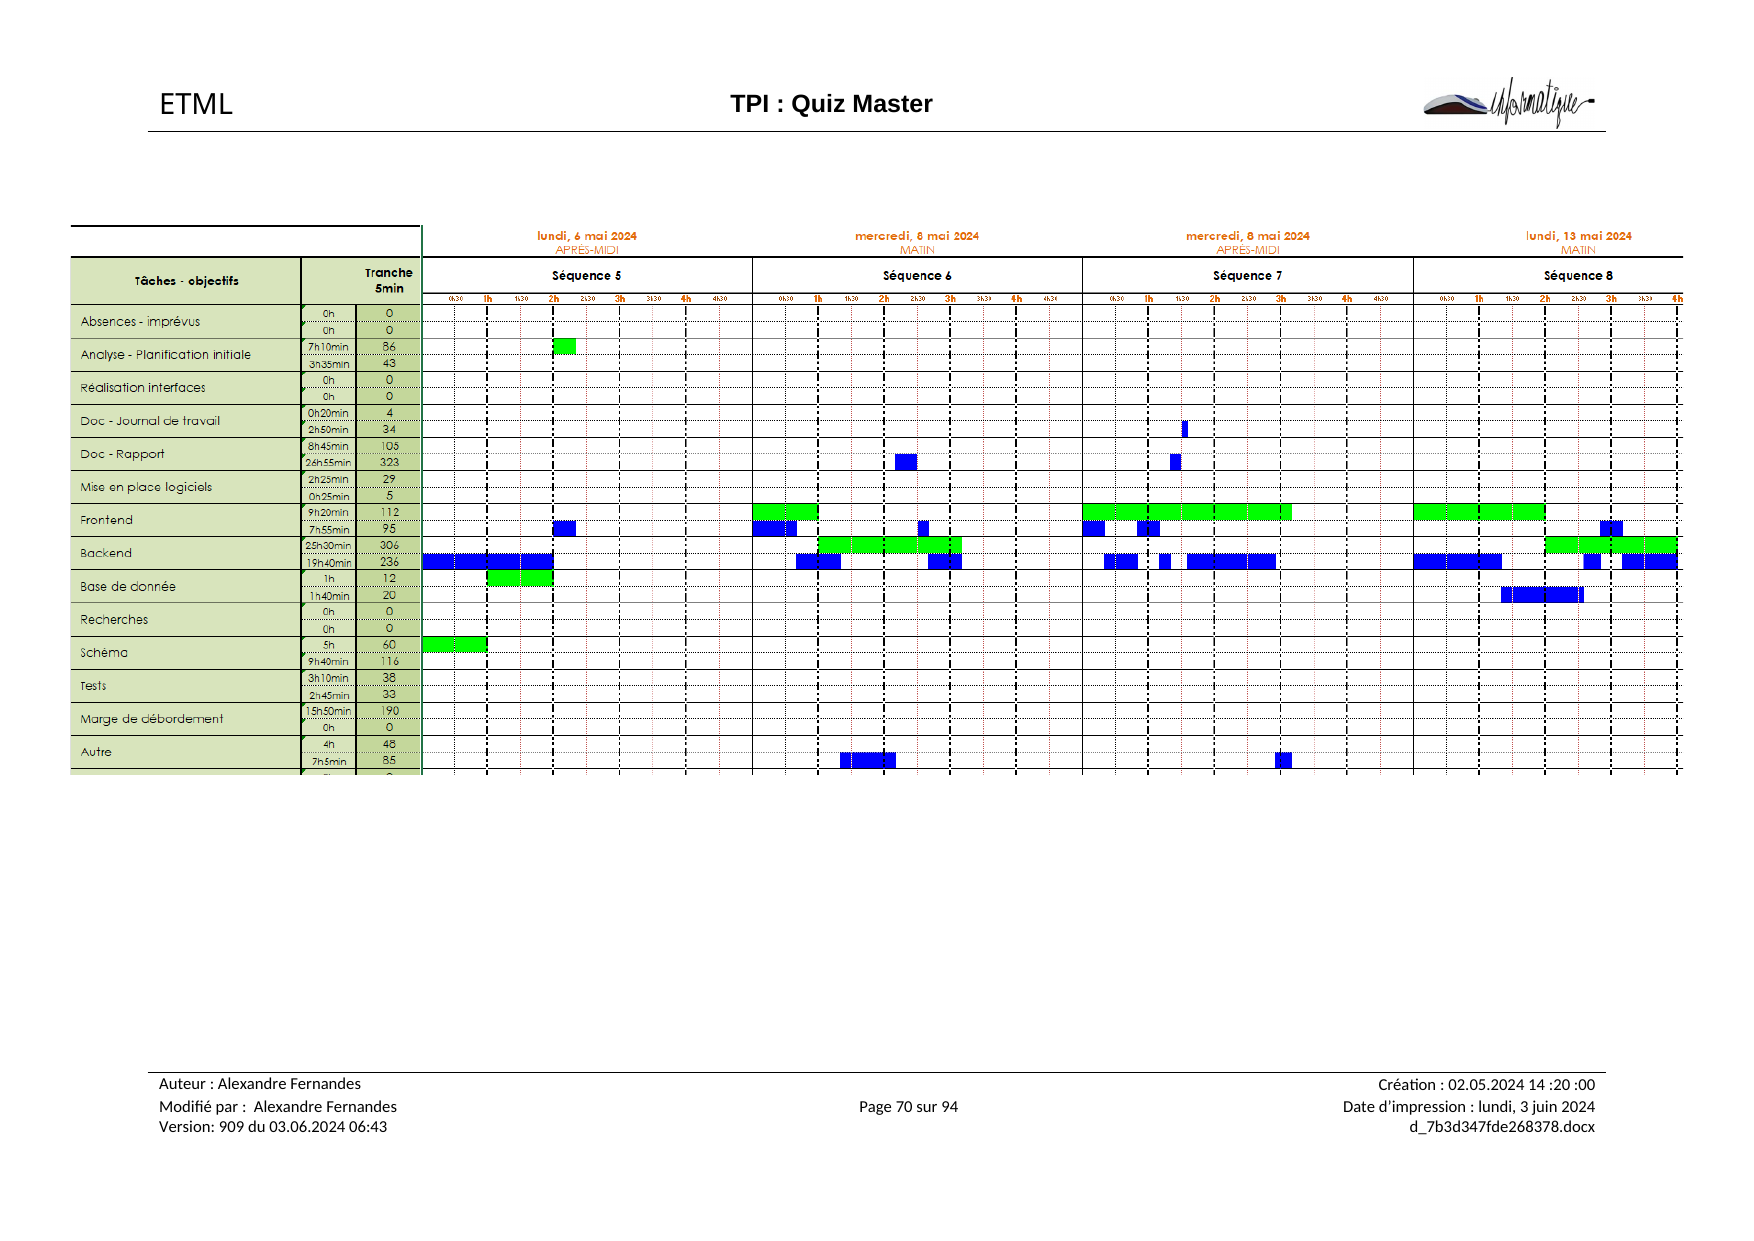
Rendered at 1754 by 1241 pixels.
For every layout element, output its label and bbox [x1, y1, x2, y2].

picture [70, 225, 1684, 775]
picture [1423, 77, 1595, 129]
